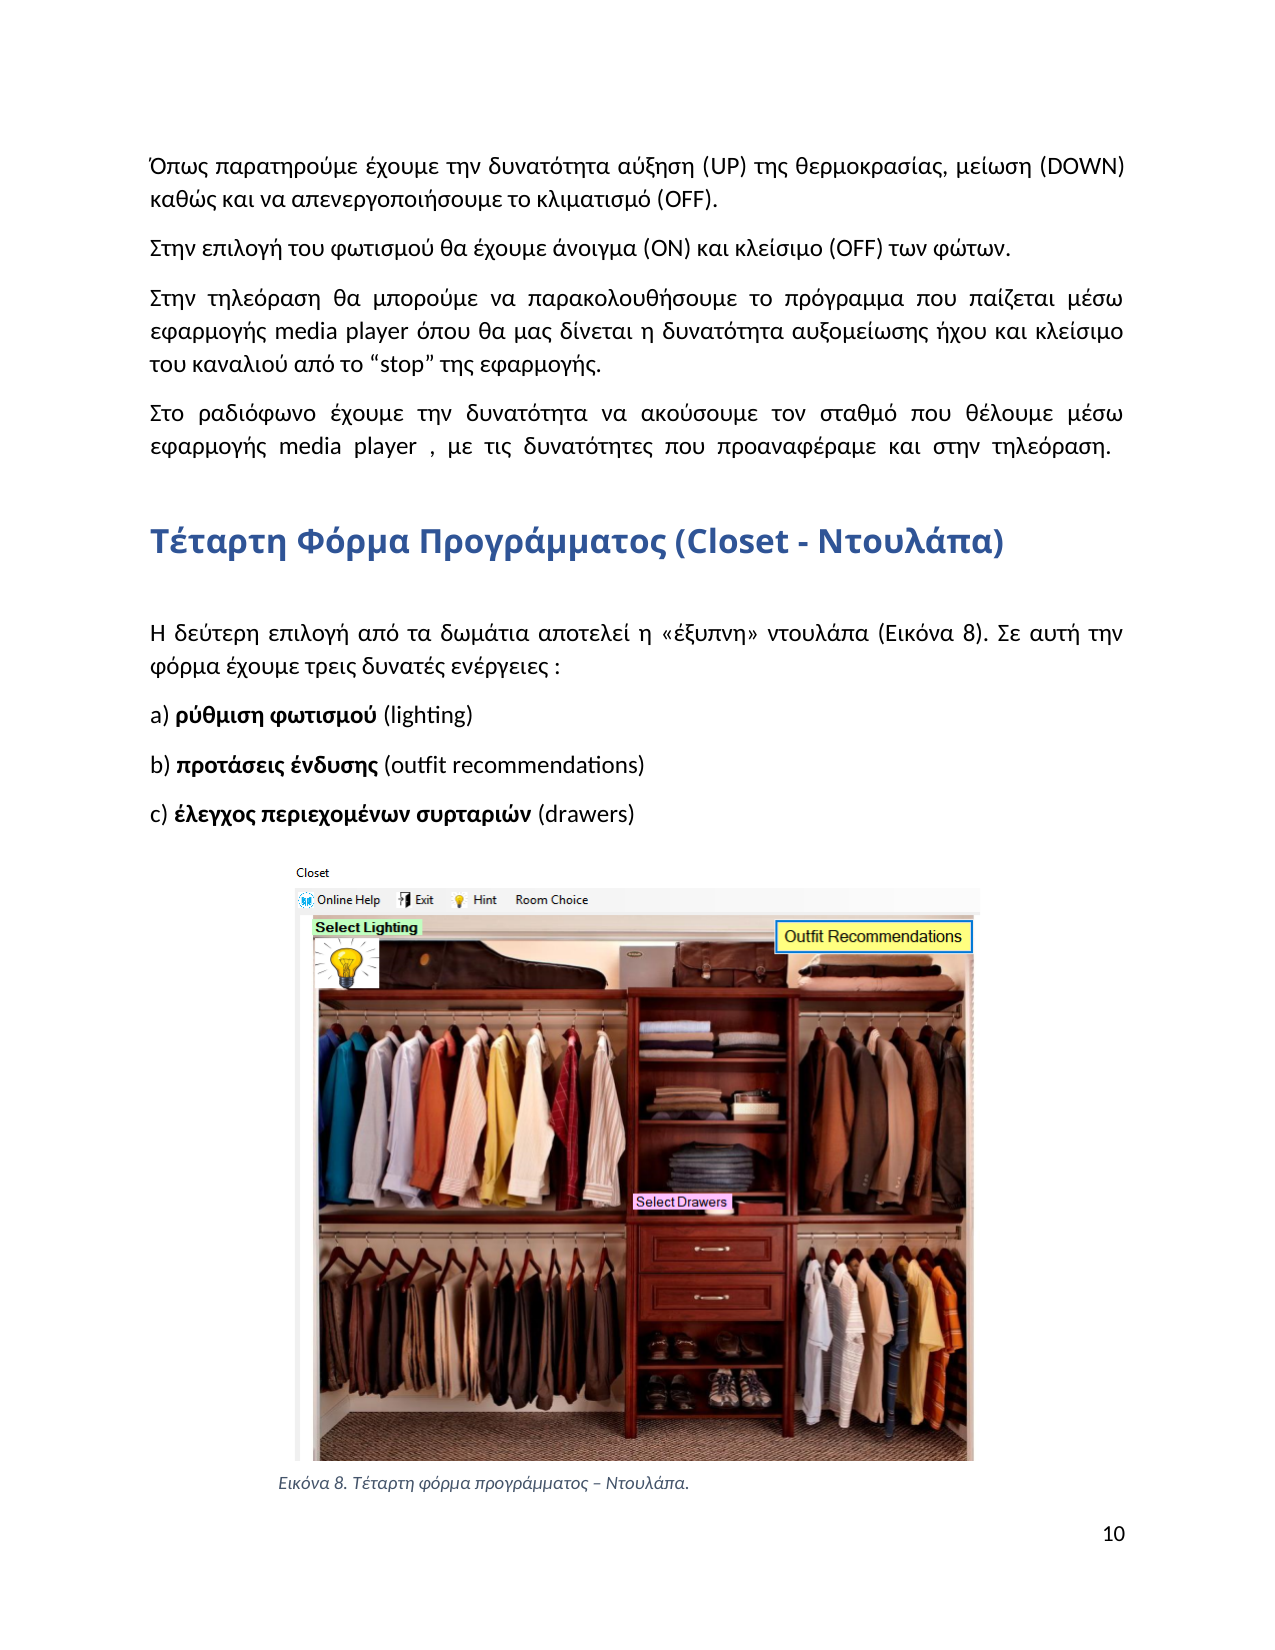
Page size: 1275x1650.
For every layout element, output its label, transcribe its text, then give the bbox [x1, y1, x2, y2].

text Στην τηλεόραση θα μπορούμε να παρακολουθήσουμε το πρόγραμμα που παίζεται μέσω εφαρμογής media player όπου θα μας δίνεται η δυνατότητα αυξομείωσης ήχου και κλείσιμο του καναλιού από το “stop” της εφαρμογής. [150, 282, 1125, 378]
text b) προτάσεις ένδυσης (outfit recommendations) [150, 749, 1125, 779]
picture [294, 862, 981, 1461]
text Στην επιλογή του φωτισμού θα έχουμε άνοιγμα (ON) και κλείσιμο (OFF) των φώτων. [150, 232, 1125, 263]
subtitle Τέταρτη Φόρμα Προγράμματος (Closet - Ντουλάπα) [150, 518, 1125, 564]
text c) έλεγχος περιεχομένων συρταριών (drawers) [150, 798, 1125, 829]
text a) ρύθμιση φωτισμού (lighting) [150, 699, 1125, 730]
text Στο ραδιόφωνο έχουμε την δυνατότητα να ακούσουμε τον σταθμό που θέλουμε μέσω εφαρμογής media player , με τις δυνατότητες που προαναφέραμε και στην τηλεόραση. [150, 397, 1125, 491]
text Όπως παρατηρούμε έχουμε την δυνατότητα αύξηση (UP) της θερμοκρασίας, μείωση (DOWN) καθώς και να απενεργοποιήσουμε το κλιματισμό (OFF). [150, 150, 1125, 213]
text Η δεύτερη επιλογή από τα δωμάτια αποτελεί η «έξυπνη» ντουλάπα (Εικόνα 8). Σε αυτή την φόρμα έχουμε τρεις δυνατές ενέργειες : [150, 617, 1125, 680]
